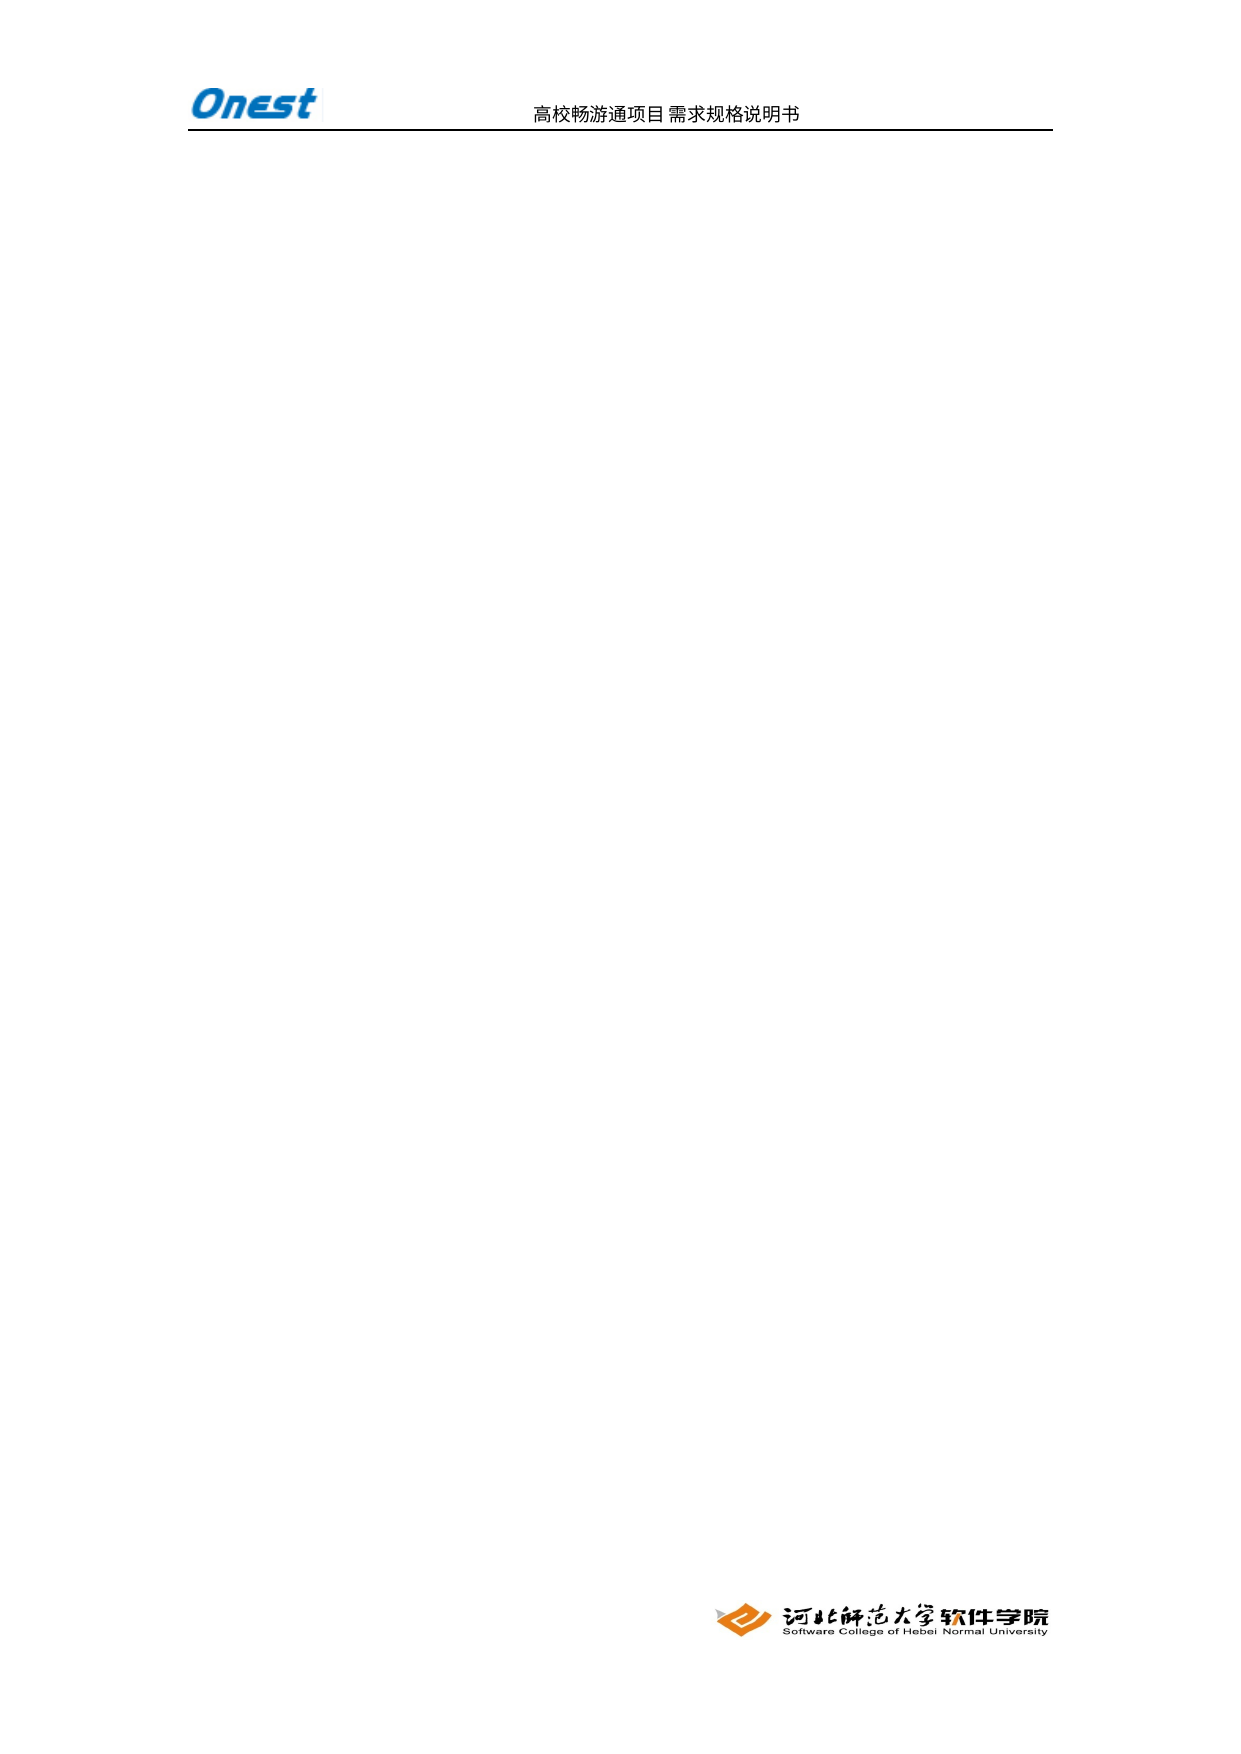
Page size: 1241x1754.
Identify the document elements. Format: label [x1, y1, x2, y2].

picture [187, 88, 324, 122]
picture [710, 1600, 1053, 1640]
